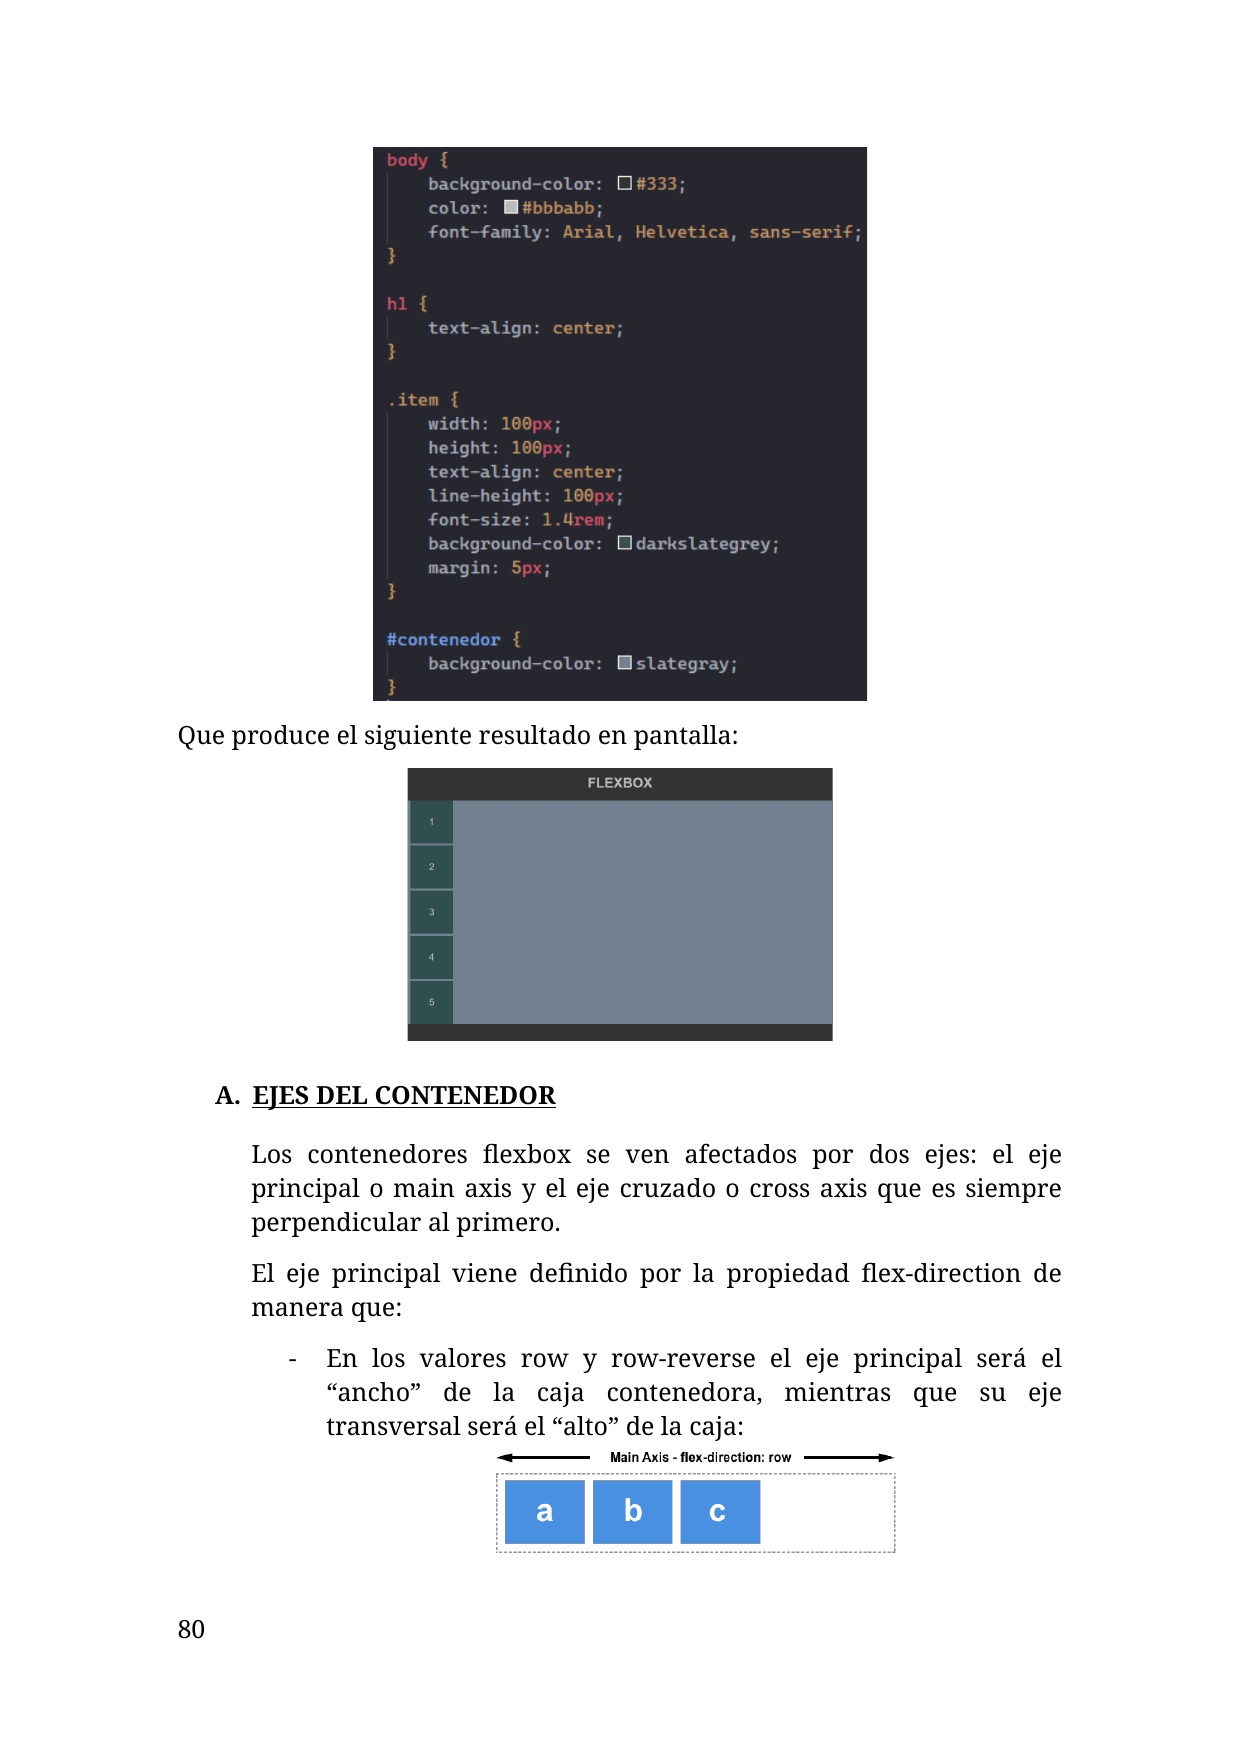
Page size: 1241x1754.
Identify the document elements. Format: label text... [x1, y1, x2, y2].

text Que produce el siguiente resultado en pantalla: [177, 718, 1063, 752]
picture [486, 1442, 903, 1564]
text El eje principal viene definido por la propiedad flex-direction de manera que: [251, 1256, 1063, 1324]
list En los valores row y row-reverse el eje principal será el “ancho” de la caja contenedora, mientras que su eje transversal será el “alto” de la caja: [288, 1340, 1063, 1443]
picture [373, 147, 868, 701]
picture [407, 768, 833, 1041]
subtitle EJES DEL CONTENEDOR [215, 1078, 1063, 1112]
text Los contenedores flexbox se ven afectados por dos ejes: el eje principal o main axis y el eje cruzado o cross axis que es siempre perpendicular al primero. [251, 1137, 1063, 1239]
